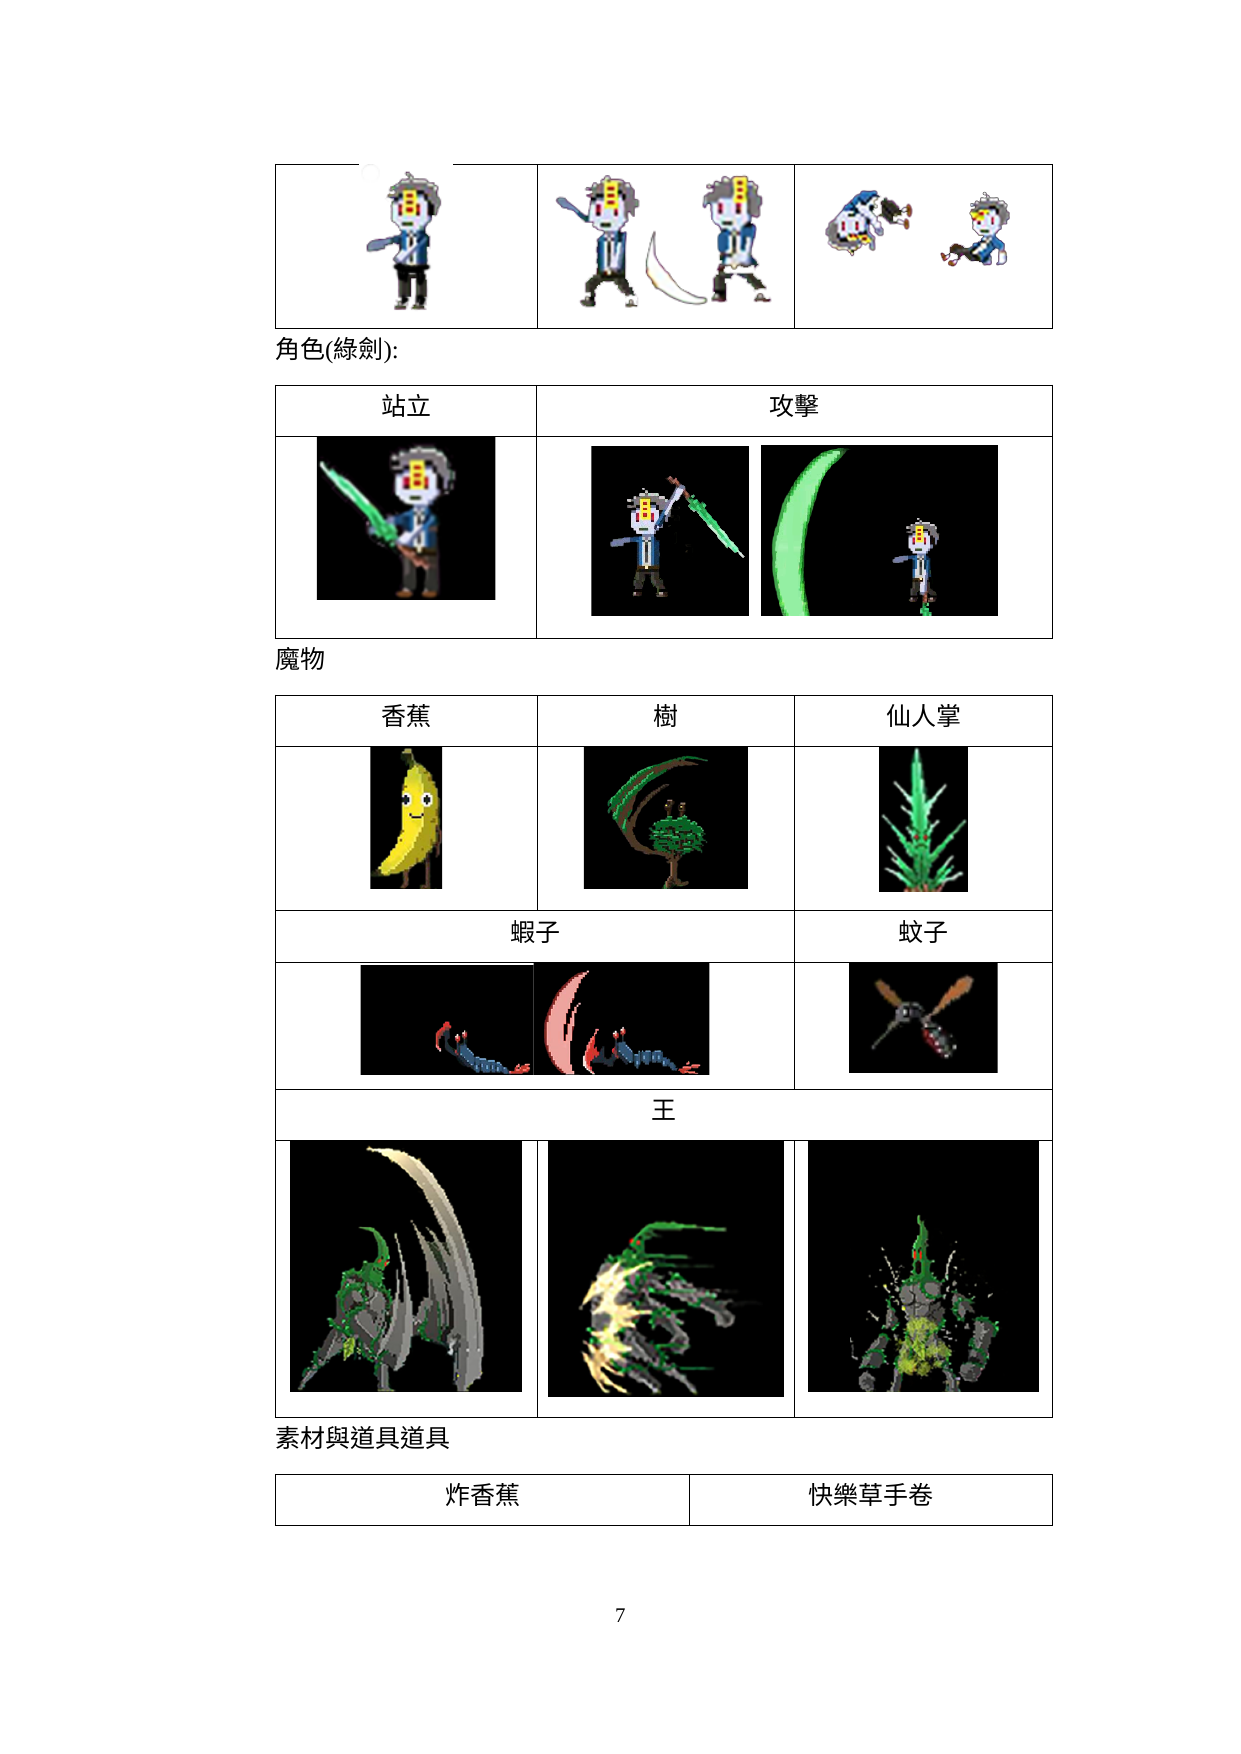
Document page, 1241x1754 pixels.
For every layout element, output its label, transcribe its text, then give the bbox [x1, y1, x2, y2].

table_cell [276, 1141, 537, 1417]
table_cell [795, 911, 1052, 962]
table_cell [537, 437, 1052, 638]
picture [811, 169, 1036, 273]
picture [554, 170, 778, 310]
picture [879, 747, 968, 892]
picture [761, 445, 998, 616]
picture [360, 963, 710, 1075]
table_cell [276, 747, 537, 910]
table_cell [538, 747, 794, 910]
picture [548, 1141, 784, 1397]
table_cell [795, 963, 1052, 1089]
picture [849, 963, 998, 1073]
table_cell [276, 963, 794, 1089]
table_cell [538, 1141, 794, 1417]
picture [583, 747, 748, 889]
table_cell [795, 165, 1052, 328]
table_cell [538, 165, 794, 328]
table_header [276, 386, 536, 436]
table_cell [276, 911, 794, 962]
list 素材與道具道具 [275, 1418, 1053, 1456]
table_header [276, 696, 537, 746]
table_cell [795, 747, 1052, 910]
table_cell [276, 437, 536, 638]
picture [591, 446, 749, 616]
list 角色(綠劍): [275, 329, 1053, 366]
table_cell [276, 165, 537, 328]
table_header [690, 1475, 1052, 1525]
picture [316, 437, 496, 600]
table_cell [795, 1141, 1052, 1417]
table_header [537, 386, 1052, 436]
picture [808, 1141, 1039, 1392]
picture [370, 747, 443, 889]
picture [359, 164, 453, 314]
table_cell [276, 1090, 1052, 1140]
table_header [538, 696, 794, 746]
list 魔物 [275, 639, 1053, 676]
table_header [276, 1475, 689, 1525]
picture [290, 1141, 522, 1392]
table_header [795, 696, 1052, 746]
